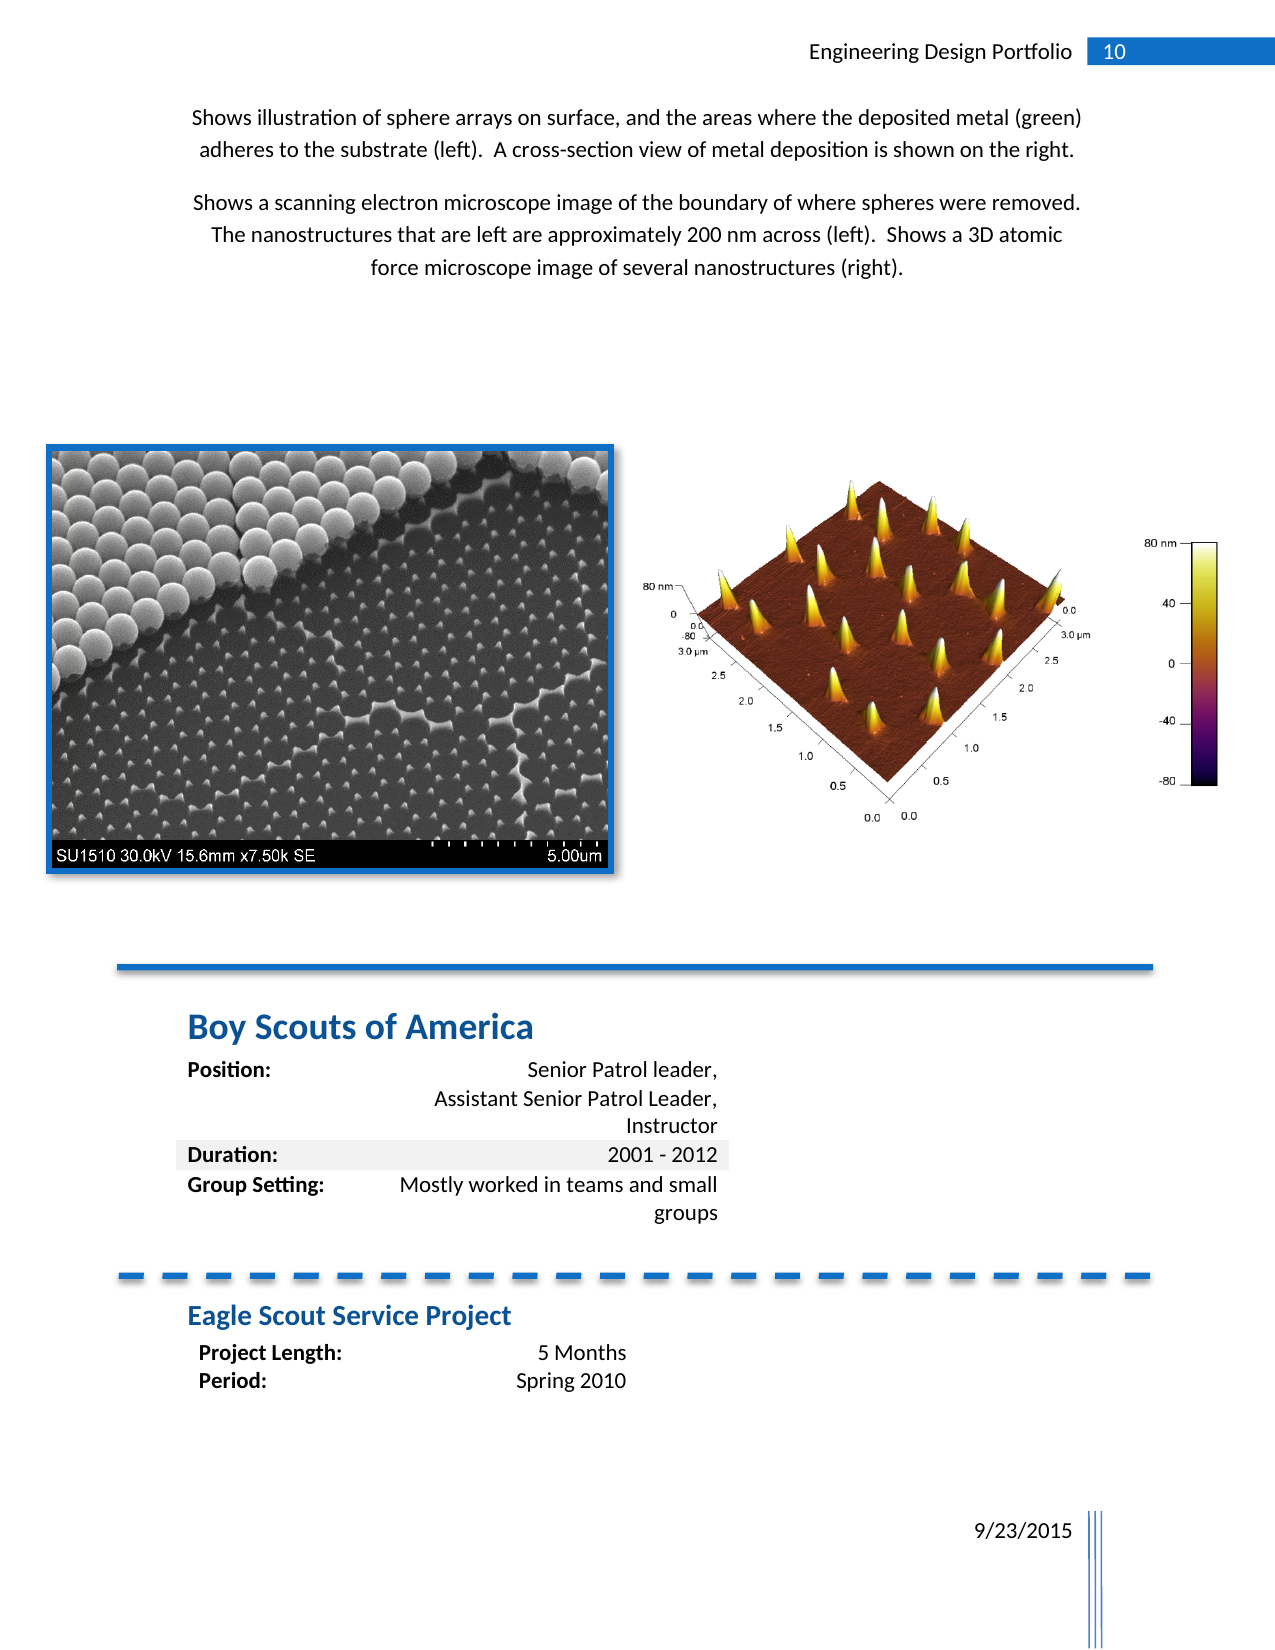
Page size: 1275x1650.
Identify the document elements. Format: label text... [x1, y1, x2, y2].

table_header Project Length: [188, 1338, 431, 1366]
table_cell Period: [188, 1366, 431, 1397]
table_cell 2001 - 2012 [364, 1140, 729, 1170]
subtitle Boy Scouts of America [187, 1003, 1087, 1049]
text Shows illustration of sphere arrays on surface, and the areas where the deposited metal (green) adheres to the substrate (left). A cross-section view of metal deposition is shown on the right. [187, 103, 1087, 163]
table_cell Duration: [176, 1140, 364, 1170]
table_cell Group Setting: [176, 1170, 364, 1226]
picture [634, 475, 1224, 823]
table_cell Spring 2010 [431, 1366, 637, 1397]
text Shows a scanning electron microscope image of the boundary of where spheres were removed. The nanostructures that are left are approximately 200 nm across (left). Shows a 3D atomic force microscope image of several nanostructures (right). [187, 188, 1087, 281]
table_header Senior Patrol leader, Assistant Senior Patrol Leader, Instructor [364, 1056, 729, 1140]
subtitle Eagle Scout Service Project [187, 1297, 1087, 1332]
table_header Position: [176, 1056, 364, 1140]
table_header 5 Months [431, 1338, 637, 1366]
picture [52, 451, 608, 868]
table_cell Mostly worked in teams and small groups [364, 1170, 729, 1226]
